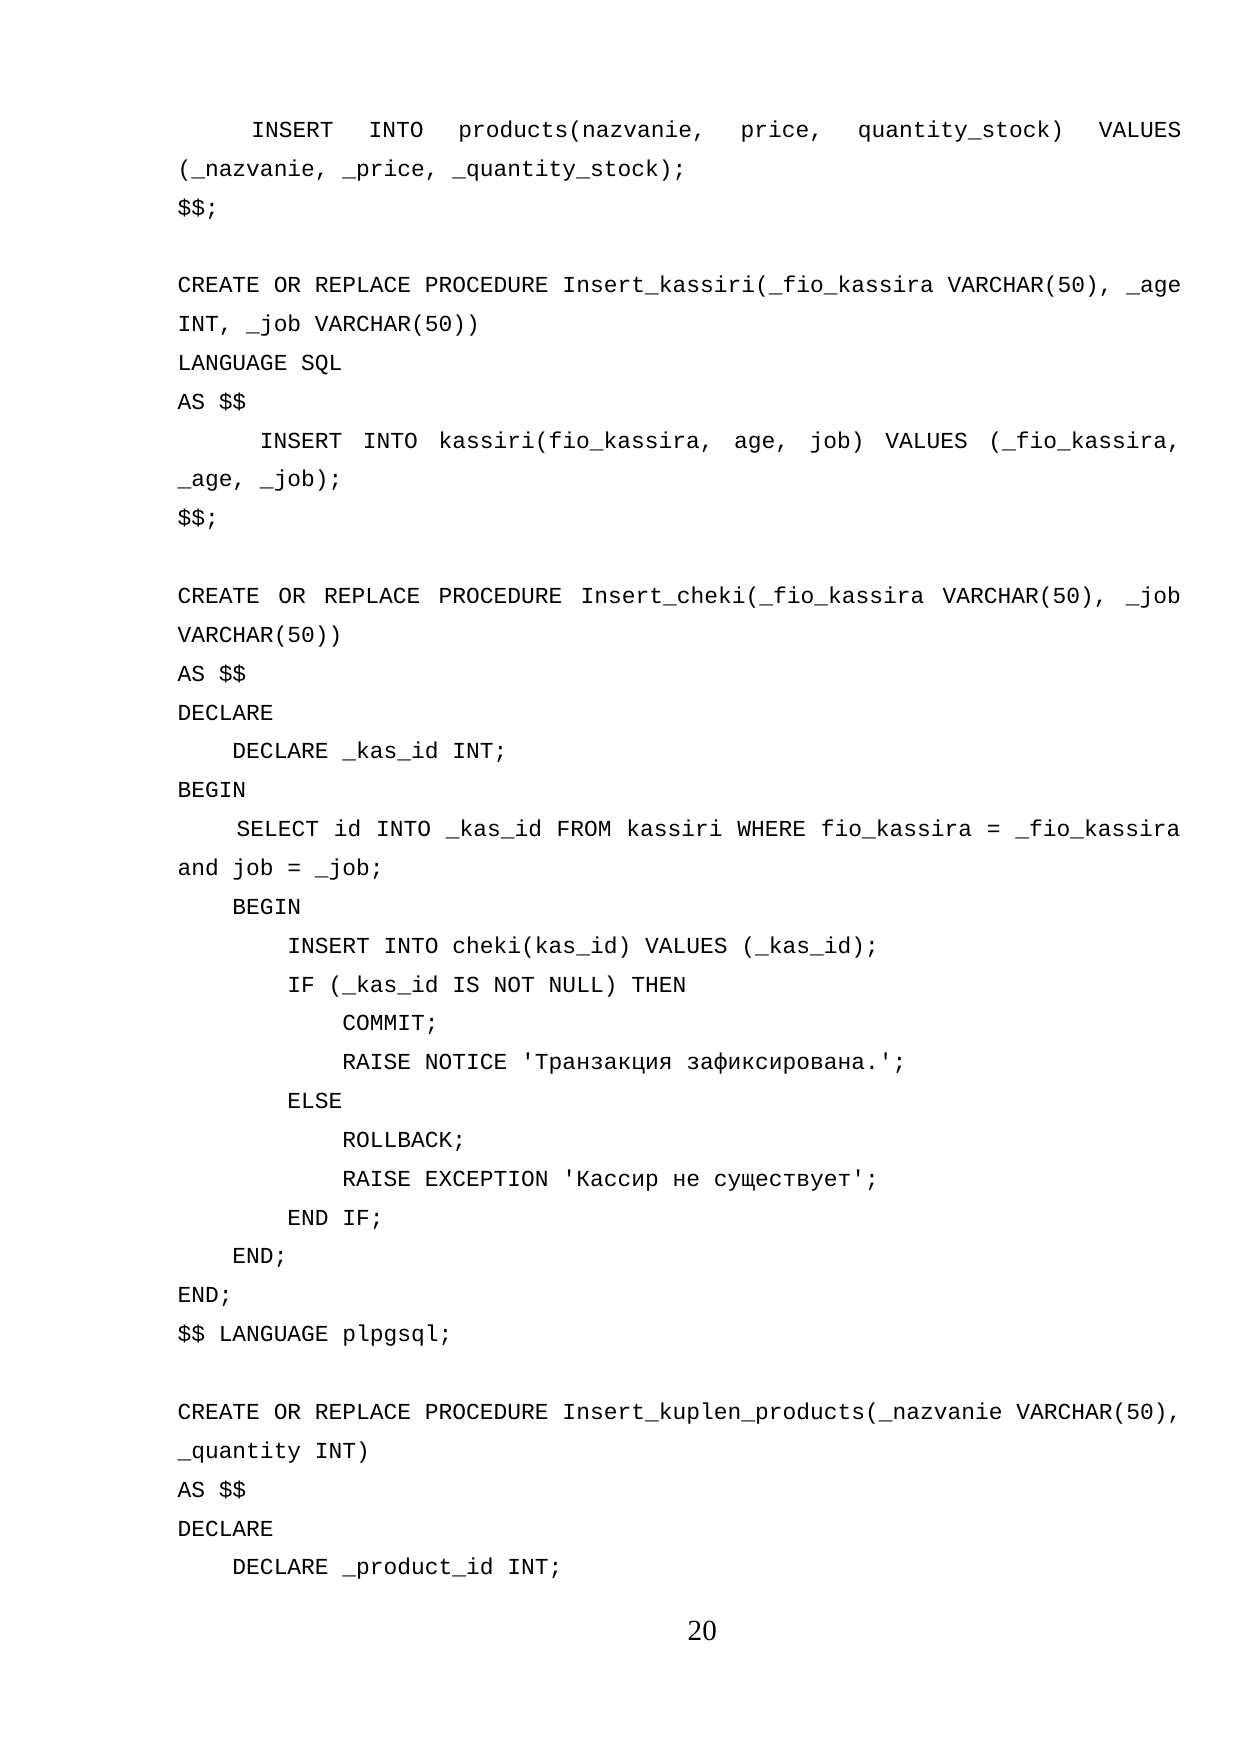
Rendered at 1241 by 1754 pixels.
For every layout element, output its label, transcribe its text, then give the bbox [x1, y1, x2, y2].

text ELSE [177, 1089, 1181, 1115]
text END; [177, 1245, 1181, 1271]
text AS $$ [177, 1478, 1181, 1504]
text INSERT INTO products(nazvanie, price, quantity_stock) VALUES (_nazvanie, _price, _quantity_stock); [177, 118, 1181, 183]
text DECLARE _product_id INT; [177, 1556, 1181, 1582]
text $$; [177, 196, 1181, 222]
text COMMIT; [177, 1012, 1181, 1038]
text RAISE EXCEPTION 'Кассир не существует'; [177, 1167, 1181, 1193]
text SELECT id INTO _kas_id FROM kassiri WHERE fio_kassira = _fio_kassira and job = _job; [177, 817, 1181, 882]
text END IF; [177, 1206, 1181, 1232]
text DECLARE _kas_id INT; [177, 740, 1181, 766]
text INSERT INTO kassiri(fio_kassira, age, job) VALUES (_fio_kassira, _age, _job); [177, 429, 1181, 494]
text BEGIN [177, 895, 1181, 921]
text $$ LANGUAGE plpgsql; [177, 1323, 1181, 1348]
text END; [177, 1284, 1181, 1310]
text CREATE OR REPLACE PROCEDURE Insert_kassiri(_fio_kassira VARCHAR(50), _age INT, _job VARCHAR(50)) [177, 273, 1181, 338]
text CREATE OR REPLACE PROCEDURE Insert_cheki(_fio_kassira VARCHAR(50), _job VARCHAR(50)) [177, 584, 1181, 649]
text IF (_kas_id IS NOT NULL) THEN [177, 973, 1181, 999]
text ROLLBACK; [177, 1128, 1181, 1154]
text LANGUAGE SQL [177, 351, 1181, 377]
text AS $$ [177, 390, 1181, 416]
text CREATE OR REPLACE PROCEDURE Insert_kuplen_products(_nazvanie VARCHAR(50), _quantity INT) [177, 1400, 1181, 1465]
text BEGIN [177, 779, 1181, 804]
text INSERT INTO cheki(kas_id) VALUES (_kas_id); [177, 934, 1181, 960]
text DECLARE [177, 701, 1181, 727]
text DECLARE [177, 1517, 1181, 1543]
text AS $$ [177, 662, 1181, 688]
text RAISE NOTICE 'Транзакция зафиксирована.'; [177, 1051, 1181, 1077]
text $$; [177, 507, 1181, 533]
